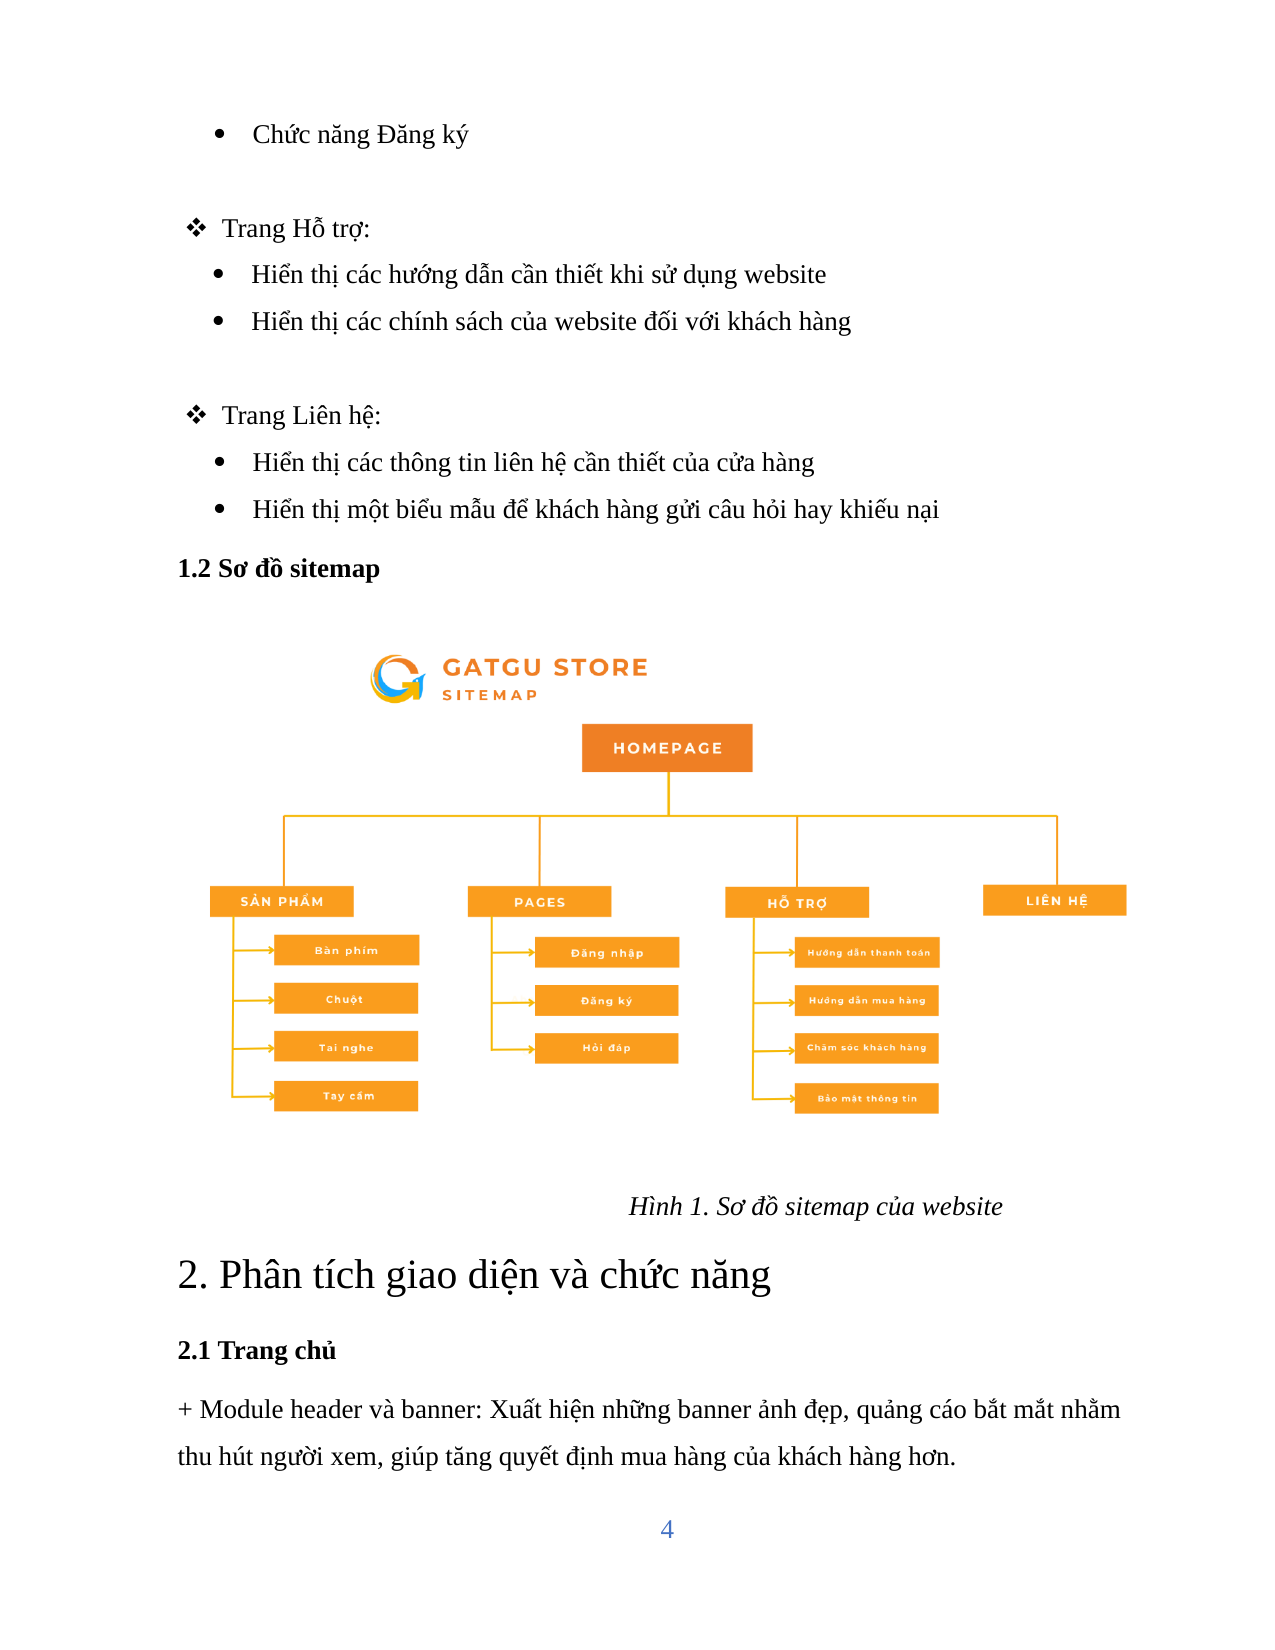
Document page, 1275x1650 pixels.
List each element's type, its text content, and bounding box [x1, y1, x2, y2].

text + Module header và banner: Xuất hiện những banner ảnh đẹp, quảng cáo bắt mắt nhằm thu hút người xem, giúp tăng quyết định mua hàng của khách hàng hơn. [177, 1393, 1157, 1471]
list Chức năng Đăng ký [215, 118, 1157, 149]
list Hiển thị các chính sách của website đối với khách hàng [213, 305, 1157, 337]
list Trang Hỗ trợ: [184, 212, 1157, 243]
text Hình 1. Sơ đồ sitemap của website [402, 1190, 1157, 1221]
list Hiển thị các thông tin liên hệ cần thiết của cửa hàng [215, 446, 1157, 477]
picture [177, 611, 1157, 1163]
subtitle 2.1 Trang chủ [177, 1334, 1157, 1365]
subtitle 2. Phân tích giao diện và chức năng [177, 1249, 1157, 1297]
subtitle 1.2 Sơ đồ sitemap [177, 552, 1157, 583]
list Trang Liên hệ: [184, 399, 1157, 430]
list Hiển thị một biểu mẫu để khách hàng gửi câu hỏi hay khiếu nại [215, 493, 1157, 524]
list Hiển thị các hướng dẫn cần thiết khi sử dụng website [213, 258, 1157, 290]
